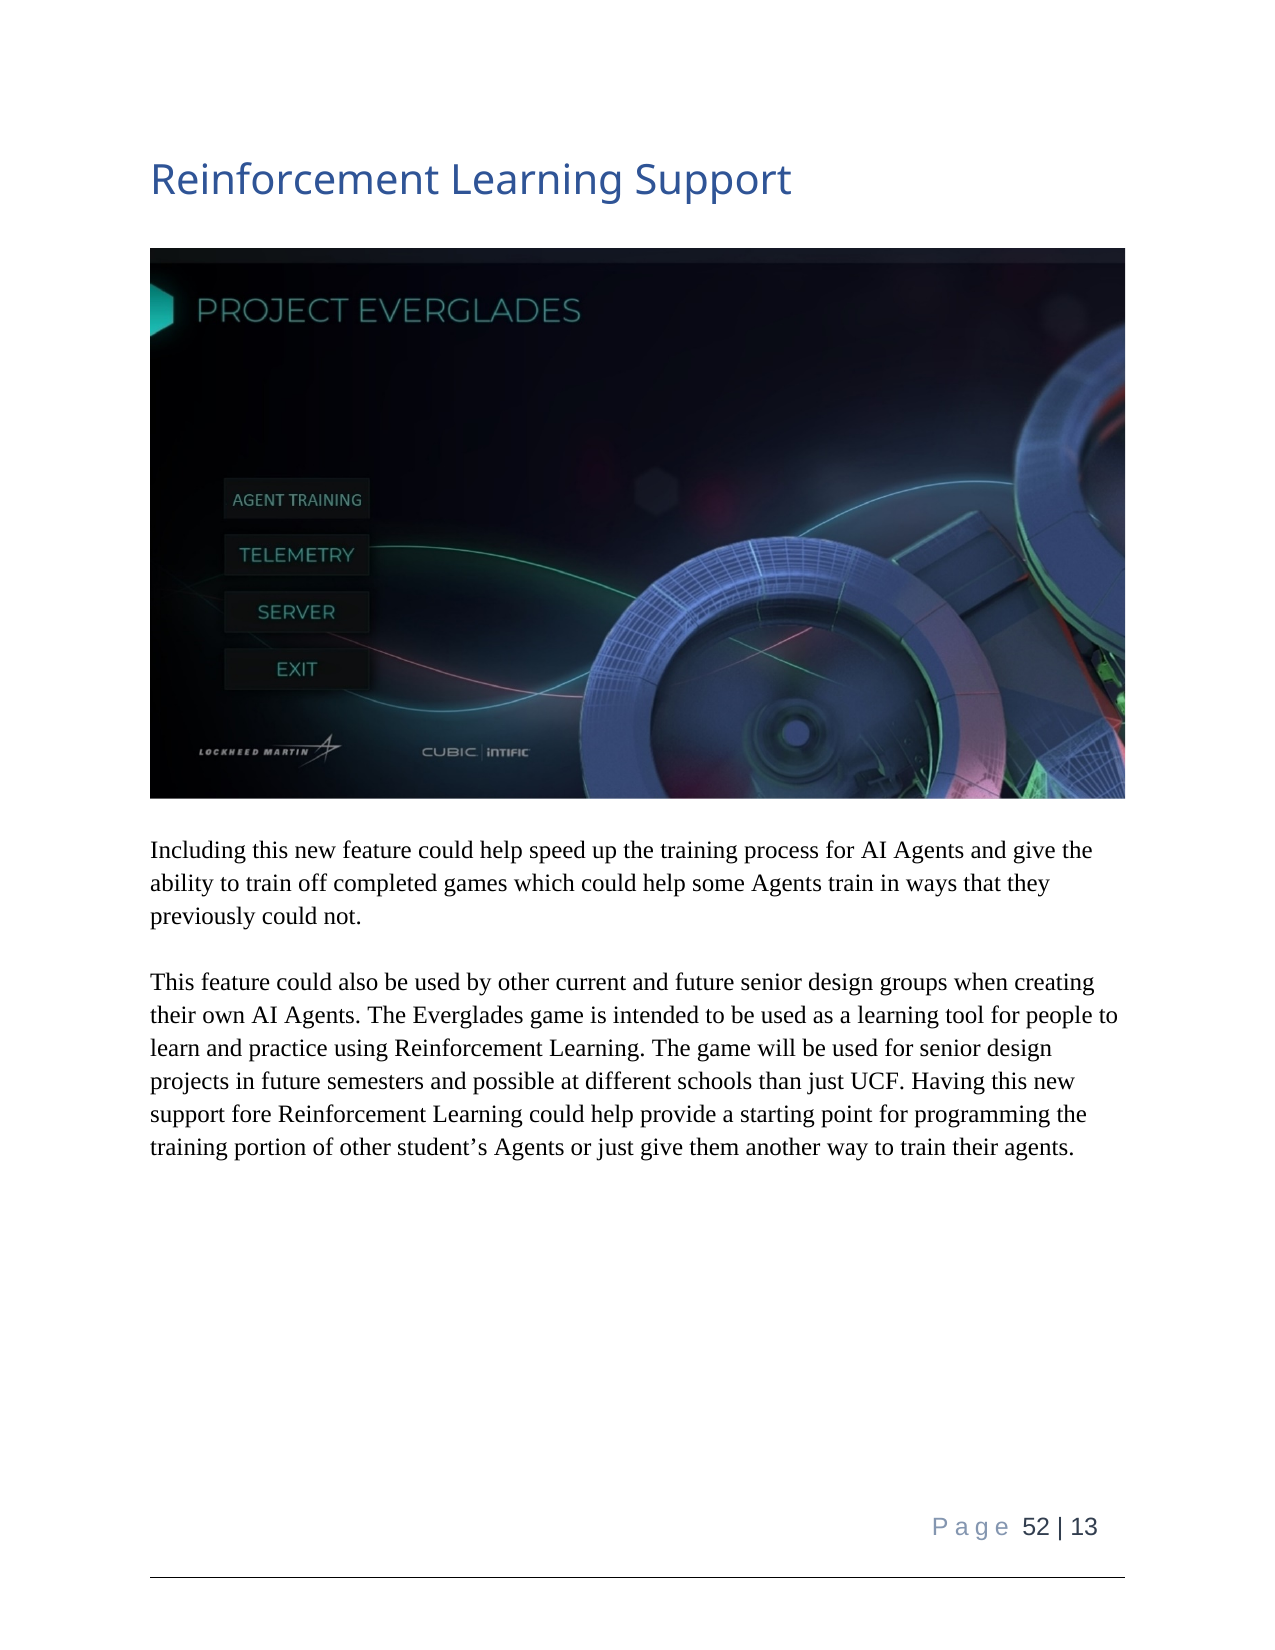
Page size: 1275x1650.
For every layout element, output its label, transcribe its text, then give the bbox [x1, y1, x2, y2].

picture [150, 248, 1125, 799]
text Reinforcement Learning Support [150, 150, 1125, 207]
text Including this new feature could help speed up the training process for AI Agents and give the ability to train off completed games which could help some Agents train in ways that they previously could not. [150, 835, 1125, 930]
text This feature could also be used by other current and future senior design groups when creating their own AI Agents. The Everglades game is intended to be used as a learning tool for people to learn and practice using Reinforcement Learning. The game will be used for senior design projects in future semesters and possible at different schools than just UCF. Having this new support fore Reinforcement Learning could help provide a starting point for programming the training portion of other student’s Agents or just give them another way to train their agents. [150, 967, 1125, 1161]
